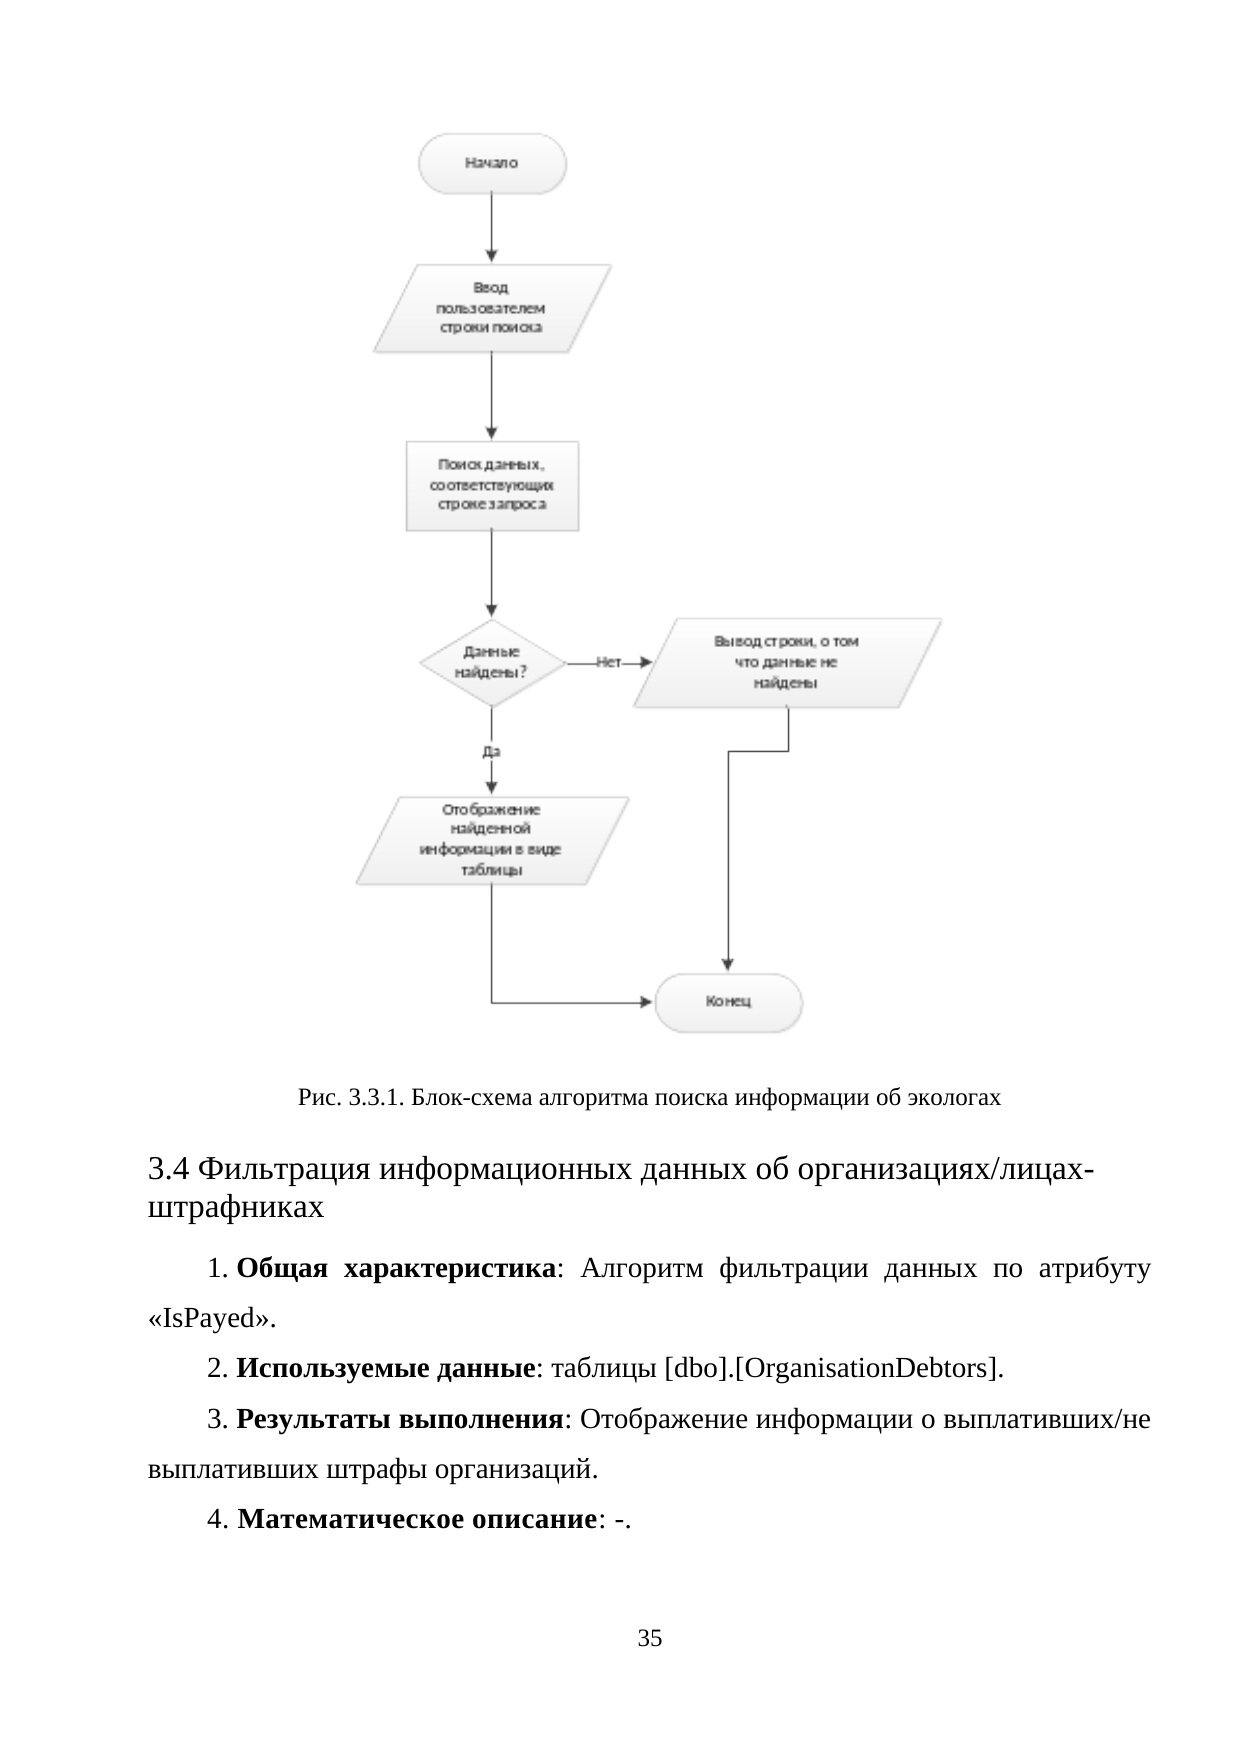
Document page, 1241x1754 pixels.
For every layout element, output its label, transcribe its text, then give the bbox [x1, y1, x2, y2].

text 3. Результаты выполнения: Отображение информации о выплативших/не выплативших штрафы организаций. [148, 1401, 1152, 1485]
text Рис. 3.3.1. Блок-схема алгоритма поиска информации об экологах [148, 1082, 1152, 1111]
subtitle 3.4 Фильтрация информационных данных об организациях/лицах-штрафниках [148, 1148, 1152, 1225]
text 1. Общая характеристика: Алгоритм фильтрации данных по атрибуту «IsPayed». [148, 1250, 1152, 1334]
text 4. Математическое описание: -. [148, 1502, 1152, 1535]
text 2. Используемые данные: таблицы [dbo].[OrganisationDebtors]. [148, 1351, 1152, 1384]
